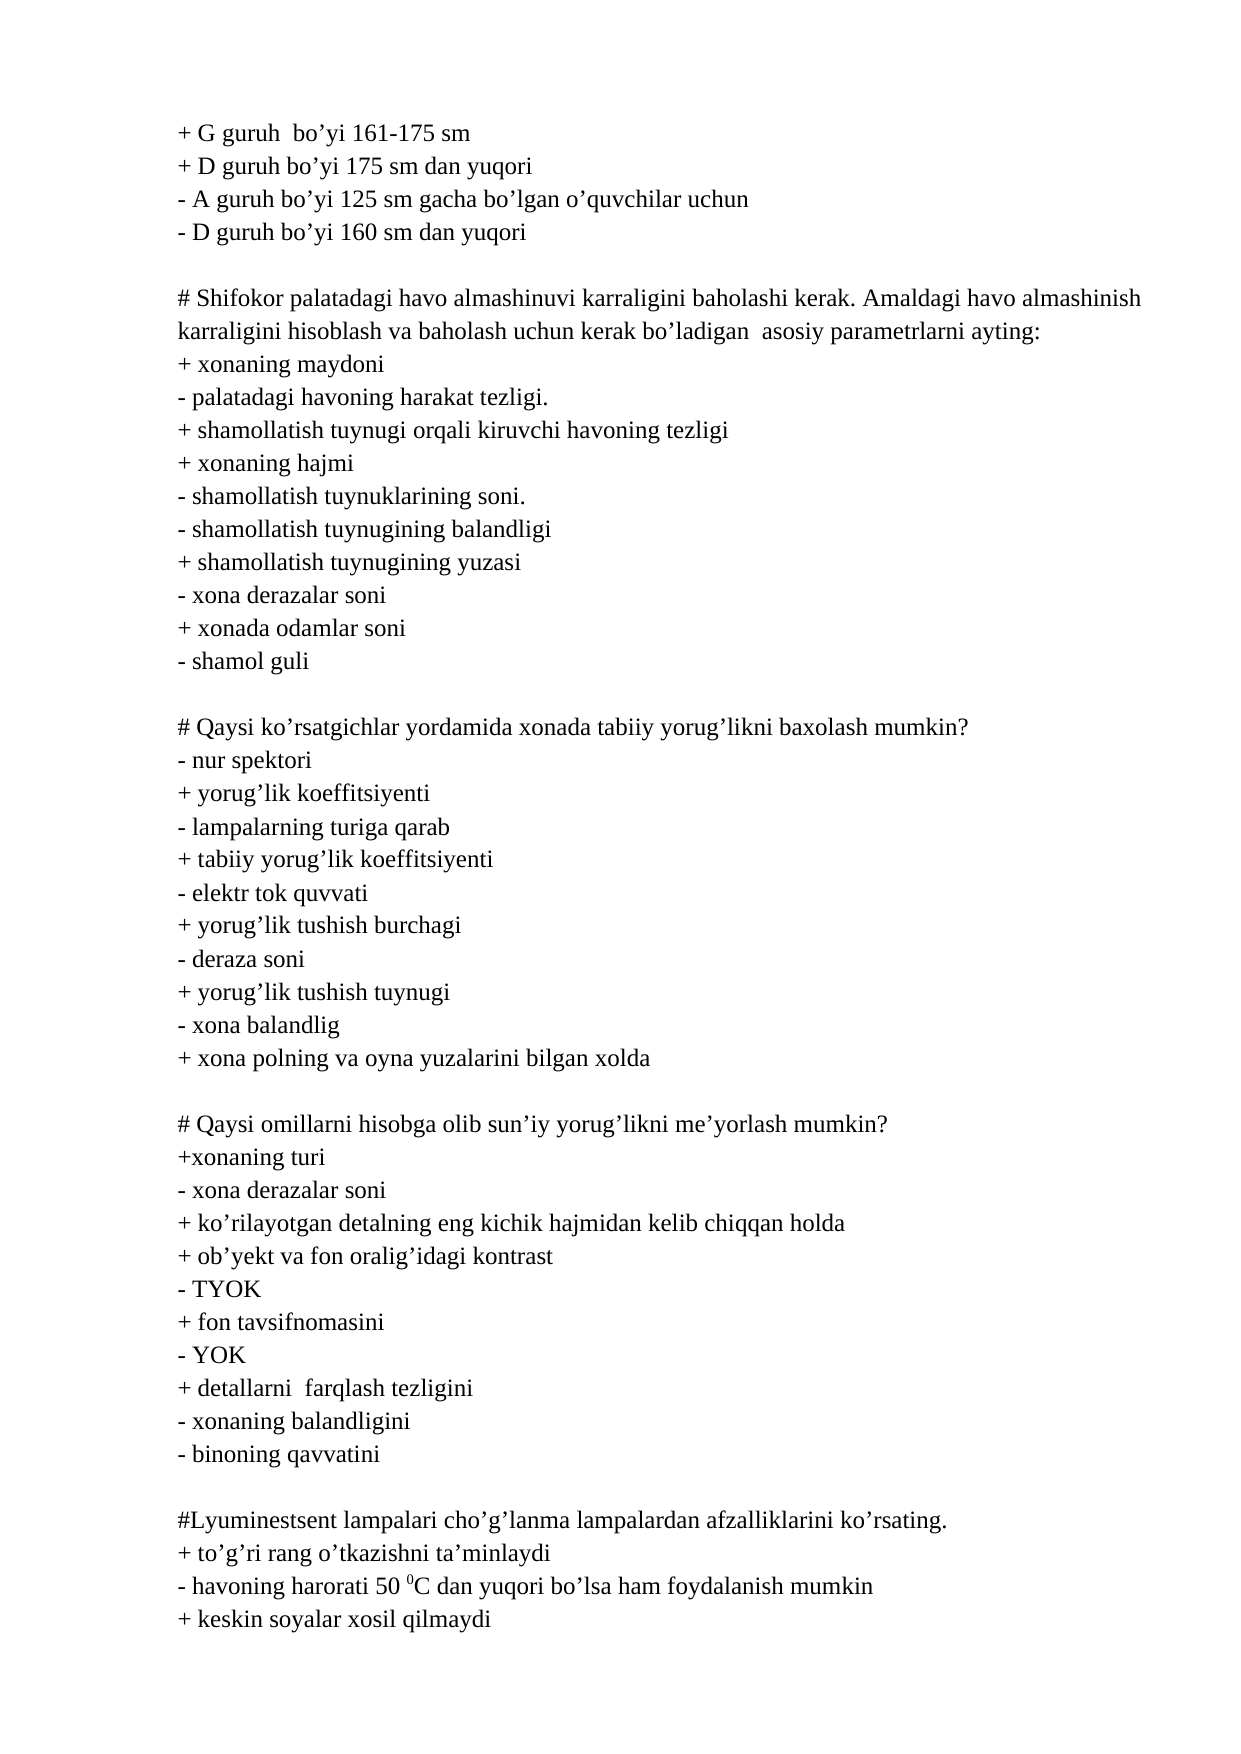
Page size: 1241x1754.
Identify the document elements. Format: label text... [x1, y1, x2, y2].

text + xonaning hajmi [177, 448, 1152, 477]
text #Lyuminestsent lampalari cho’g’lanma lampalardan afzalliklarini ko’rsating. [177, 1505, 1152, 1534]
text + xona polning va oyna yuzalarini bilgan xolda [177, 1043, 1152, 1071]
text - nur spektori [177, 746, 1152, 774]
text # Shifokor palatadagi havo almashinuvi karraligini baholashi kerak. Amaldagi havo almashinish karraligini hisoblash va baholash uchun kerak bo’ladigan asosiy parametrlarni ayting: [177, 283, 1152, 345]
text + shamollatish tuynugining yuzasi [177, 547, 1152, 576]
text - binoning qavvatini [177, 1439, 1152, 1468]
text + to’g’ri rang o’tkazishni ta’minlaydi [177, 1538, 1152, 1567]
text + fon tavsifnomasini [177, 1307, 1152, 1336]
text + detallarni farqlash tezligini [177, 1373, 1152, 1402]
text - D guruh bo’yi 160 sm dan yuqori [177, 217, 1152, 246]
text + G guruh bo’yi 161-175 sm [177, 118, 1152, 147]
text + yorug’lik tushish tuynugi [177, 977, 1152, 1005]
text + keskin soyalar xosil qilmaydi [177, 1604, 1152, 1633]
text + xonada odamlar soni [177, 613, 1152, 642]
text - xona derazalar soni [177, 580, 1152, 609]
text + ko’rilayotgan detalning eng kichik hajmidan kelib chiqqan holda [177, 1208, 1152, 1237]
text + shamollatish tuynugi orqali kiruvchi havoning tezligi [177, 415, 1152, 444]
text - shamollatish tuynuklarining soni. [177, 481, 1152, 510]
text + ob’yekt va fon oralig’idagi kontrast [177, 1241, 1152, 1269]
text + tabiiy yorug’lik koeffitsiyenti [177, 844, 1152, 873]
text - shamol guli [177, 646, 1152, 675]
text - A guruh bo’yi 125 sm gacha bo’lgan o’quvchilar uchun [177, 184, 1152, 213]
text - TYOK [177, 1274, 1152, 1303]
text - deraza soni [177, 944, 1152, 972]
text + yorug’lik koeffitsiyenti [177, 778, 1152, 807]
text - xonaning balandligini [177, 1406, 1152, 1435]
text - shamollatish tuynugining balandligi [177, 514, 1152, 543]
text - palatadagi havoning harakat tezligi. [177, 382, 1152, 411]
text +xonaning turi [177, 1142, 1152, 1171]
text # Qaysi omillarni hisobga olib sun’iy yorug’likni me’yorlash mumkin? [177, 1109, 1152, 1137]
text - YOK [177, 1340, 1152, 1369]
text - lampalarning turiga qarab [177, 812, 1152, 840]
text + yorug’lik tushish burchagi [177, 911, 1152, 939]
text + xonaning maydoni [177, 349, 1152, 378]
text # Qaysi ko’rsatgichlar yordamida xonada tabiiy yorug’likni baxolash mumkin? [177, 712, 1152, 741]
text - xona derazalar soni [177, 1175, 1152, 1203]
text - elektr tok quvvati [177, 878, 1152, 906]
text - havoning harorati 50 0C dan yuqori bo’lsa ham foydalanish mumkin [177, 1571, 1152, 1600]
text - xona balandlig [177, 1010, 1152, 1038]
text + D guruh bo’yi 175 sm dan yuqori [177, 151, 1152, 180]
